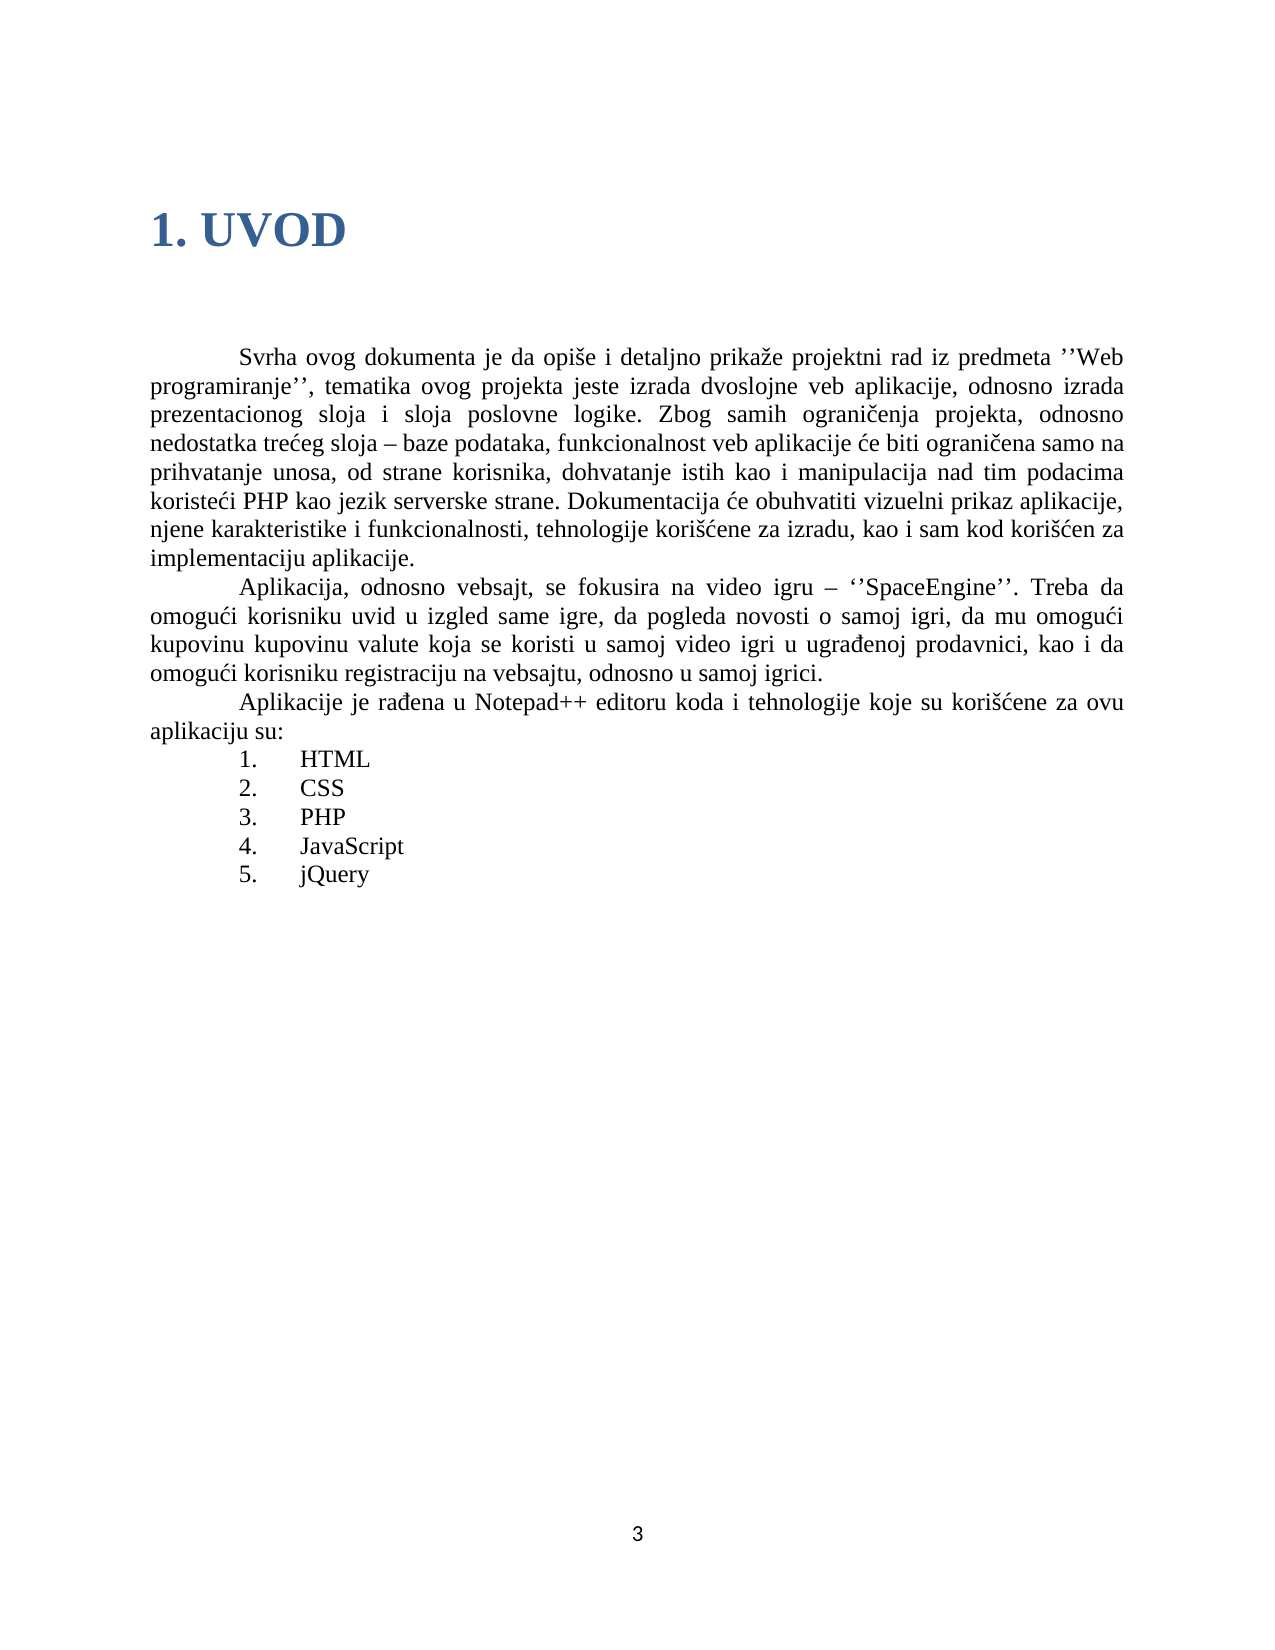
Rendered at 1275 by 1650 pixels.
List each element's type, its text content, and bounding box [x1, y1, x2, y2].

text Aplikacije je rađena u Notepad++ editoru koda i tehnologije koje su korišćene za ovu aplikaciju su: [150, 687, 1125, 744]
text Svrha ovog dokumenta je da opiše i detaljno prikaže projektni rad iz predmeta ’’Web programiranje’’, tematika ovog projekta jeste izrada dvoslojne veb aplikacije, odnosno izrada prezentacionog sloja i sloja poslovne logike. Zbog samih ograničenja projekta, odnosno nedostatka trećeg sloja – baze podataka, funkcionalnost veb aplikacije će biti ograničena samo na prihvatanje unosa, od strane korisnika, dohvatanje istih kao i manipulacija nad tim podacima koristeći PHP kao jezik serverske strane. Dokumentacija će obuhvatiti vizuelni prikaz aplikacije, njene karakteristike i funkcionalnosti, tehnologije korišćene za izradu, kao i sam kod korišćen za implementaciju aplikacije. [150, 342, 1125, 572]
list CSS [150, 773, 1125, 802]
text Aplikacija, odnosno vebsajt, se fokusira na video igru – ‘’SpaceEngine’’. Treba da omogući korisniku uvid u izgled same igre, da pogleda novosti o samoj igri, da mu omogući kupovinu kupovinu valute koja se koristi u samoj video igri u ugrađenoj prodavnici, kao i da omogući korisniku registraciju na vebsajtu, odnosno u samoj igrici. [150, 572, 1125, 687]
list jQuery [150, 859, 1125, 888]
list PHP [150, 802, 1125, 831]
subtitle 1. UVOD [150, 200, 1125, 257]
list HTML [150, 744, 1125, 773]
list JavaScript [150, 831, 1125, 859]
